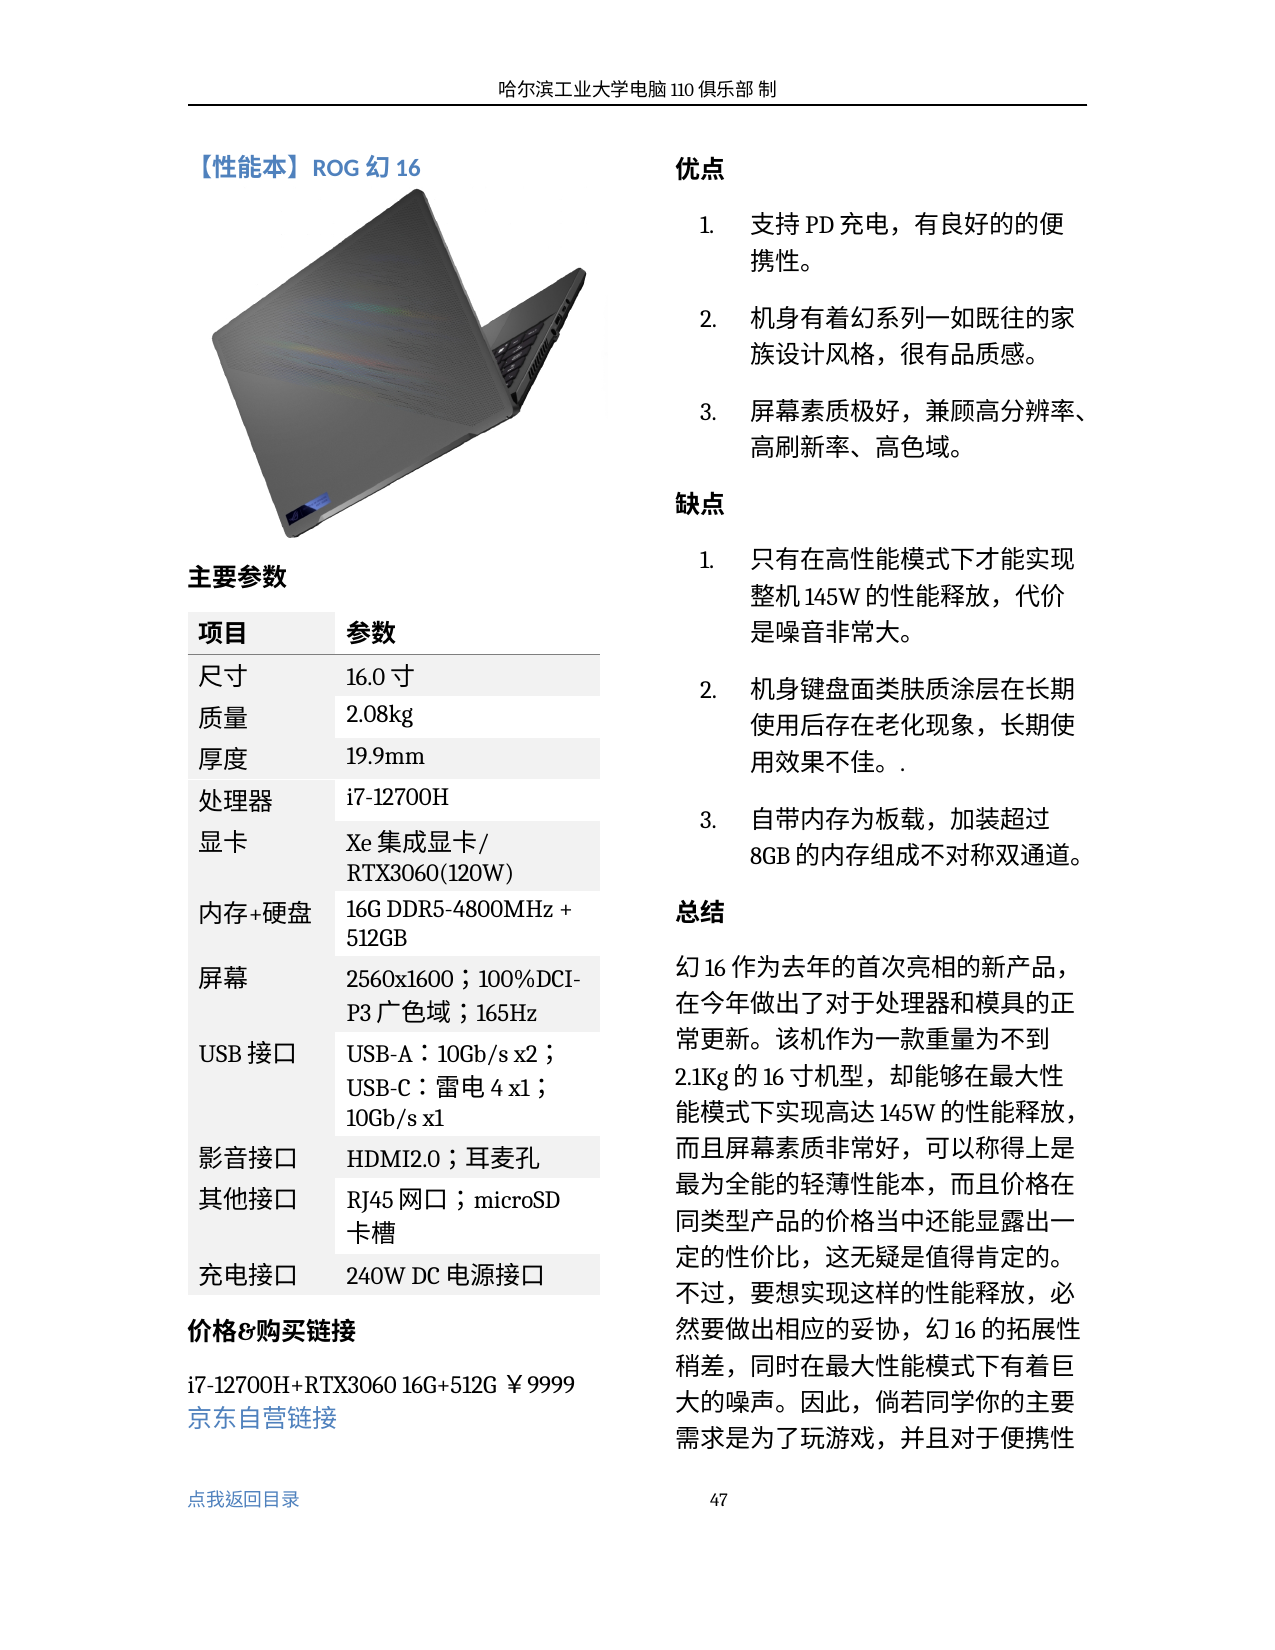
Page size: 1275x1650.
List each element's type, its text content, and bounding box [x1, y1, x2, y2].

list 只有在高性能模式下才能实现整机145W的性能释放，代价是噪音非常大。 [700, 540, 1087, 649]
table_cell i7-12700H [335, 780, 600, 821]
table_cell 19.9mm [335, 738, 600, 779]
list 机身键盘面类肤质涂层在长期使用后存在老化现象，长期使用效果不佳。. [700, 669, 1087, 778]
table_cell HDMI2.0；耳麦孔 [335, 1136, 600, 1178]
subtitle 【性能本】ROG 幻16 [187, 150, 600, 184]
table_cell 充电接口 [188, 1254, 335, 1295]
table_cell 16.0寸 [335, 655, 600, 696]
table_cell 16G DDR5-4800MHz + 512GB [335, 891, 600, 956]
text 缺点 [675, 485, 1087, 521]
table_cell Xe集成显卡/RTX3060(120W) [335, 821, 600, 891]
table_cell 处理器 [188, 780, 335, 821]
table_cell 屏幕 [188, 956, 335, 1032]
table_cell 质量 [188, 696, 335, 738]
table_cell 其他接口 [188, 1178, 335, 1254]
text 总结 [675, 892, 1087, 929]
table_cell USB-A：10Gb/s x2；USB-C：雷电4 x1；10Gb/s x1 [335, 1032, 600, 1136]
table_cell RJ45网口；microSD卡槽 [335, 1178, 600, 1254]
table_cell USB接口 [188, 1032, 335, 1136]
list 机身有着幻系列一如既往的家族设计风格，很有品质感。 [700, 298, 1087, 371]
table_cell 内存+硬盘 [188, 891, 335, 956]
text 优点 [675, 150, 1087, 186]
list 屏幕素质极好，兼顾高分辨率、高刷新率、高色域。 [700, 392, 1087, 464]
list 自带内存为板载，加装超过8GB的内存组成不对称双通道。 [700, 799, 1087, 872]
table_cell 2.08kg [335, 696, 600, 738]
table_cell 影音接口 [188, 1136, 335, 1178]
table_cell 2560x1600；100%DCI-P3广色域；165Hz [335, 956, 600, 1032]
table_cell 尺寸 [188, 655, 335, 696]
list 支持PD充电，有良好的的便携性。 [700, 205, 1087, 277]
text 主要参数 [187, 559, 600, 593]
table_cell 厚度 [188, 738, 335, 779]
picture [187, 184, 609, 539]
table_cell 240W DC电源接口 [335, 1254, 600, 1295]
text 价格&购买链接 [187, 1314, 600, 1348]
table_header 参数 [335, 612, 600, 654]
text i7-12700H+RTX3060 16G+512G ￥9999 京东自营链接 [187, 1367, 600, 1435]
table_header 项目 [188, 612, 335, 654]
table_cell 显卡 [188, 821, 335, 891]
